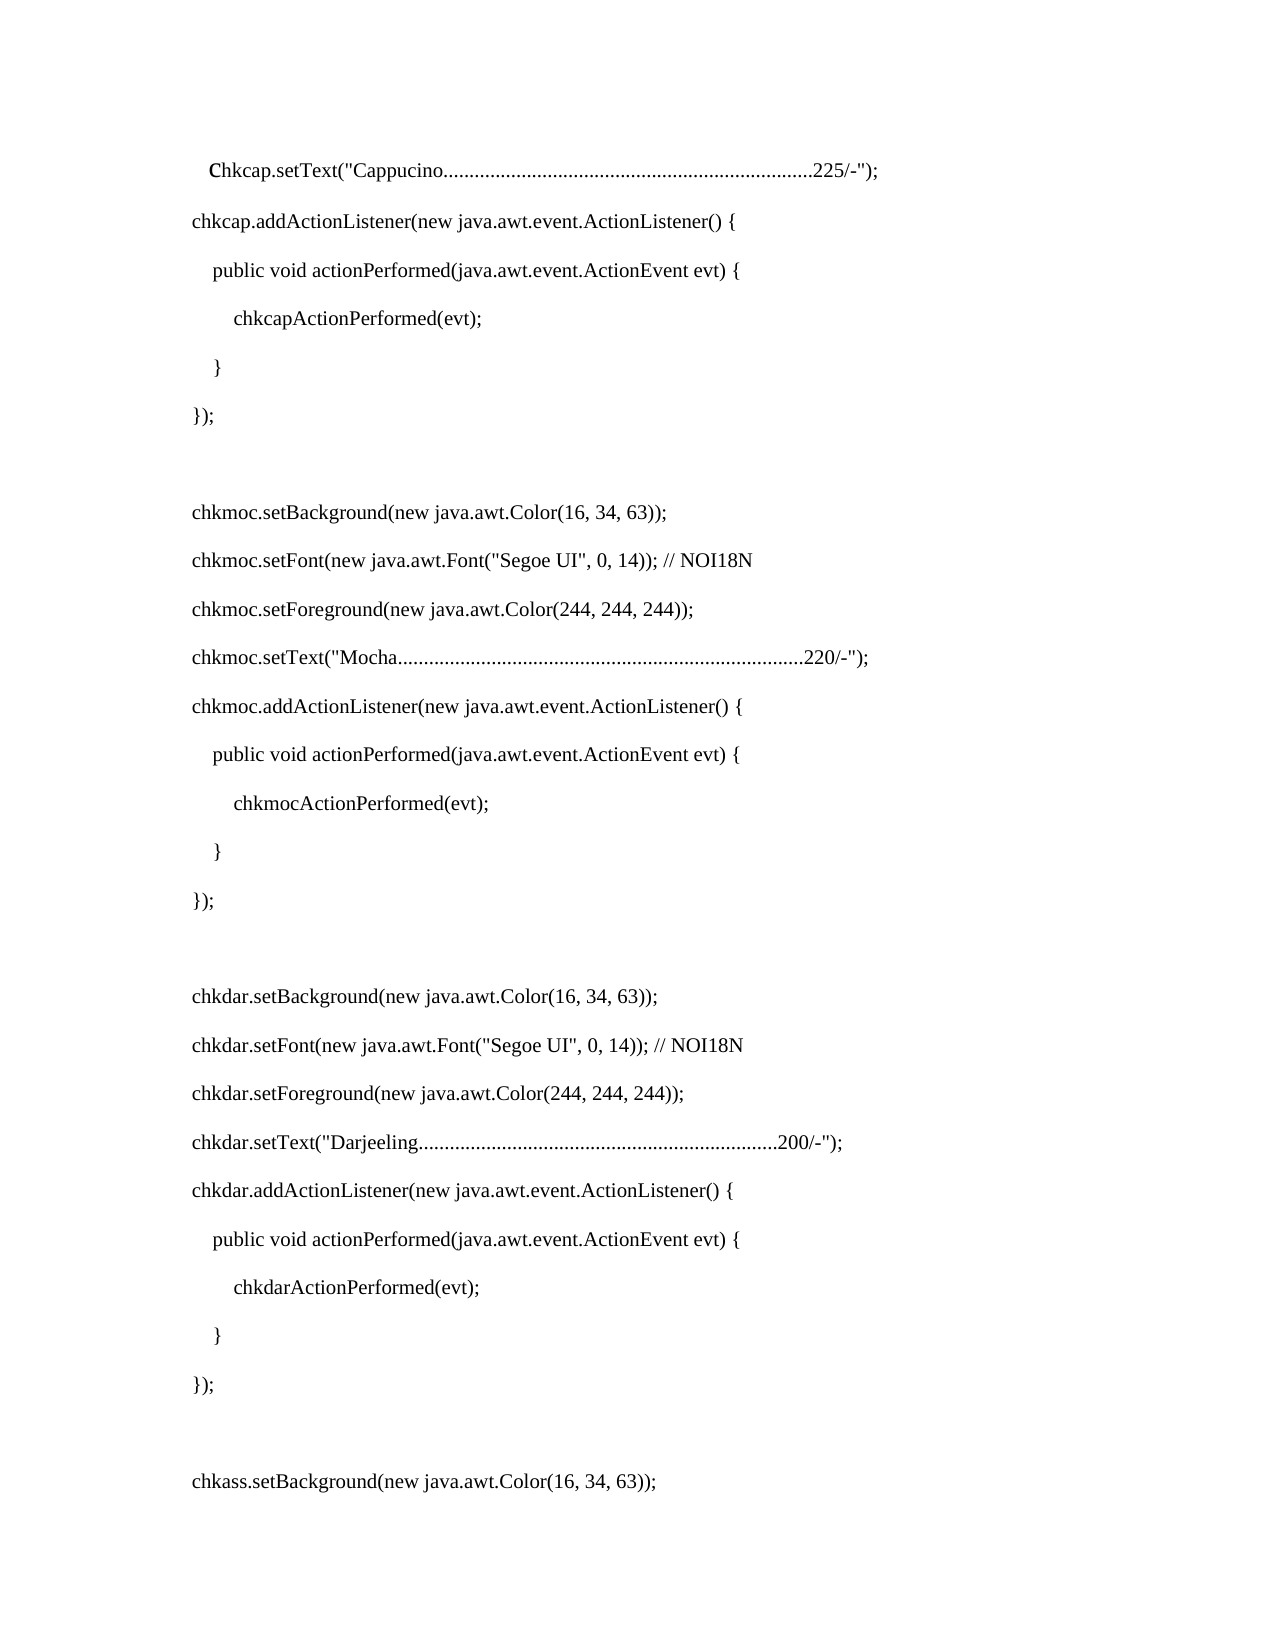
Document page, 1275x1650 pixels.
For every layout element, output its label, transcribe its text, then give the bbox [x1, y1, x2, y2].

text }); [150, 403, 1125, 427]
text chkass.setBackground(new java.awt.Color(16, 34, 63)); [150, 1469, 1125, 1493]
text chkmoc.setText("Mocha..............................................................................220/-"); [150, 645, 1125, 669]
text chkmoc.setForeground(new java.awt.Color(244, 244, 244)); [150, 597, 1125, 621]
text } [150, 1323, 1125, 1347]
text public void actionPerformed(java.awt.event.ActionEvent evt) { [150, 742, 1125, 766]
text }); [150, 1372, 1125, 1396]
text chkmoc.setBackground(new java.awt.Color(16, 34, 63)); [150, 500, 1125, 524]
text chkmoc.addActionListener(new java.awt.event.ActionListener() { [150, 694, 1125, 718]
text } [150, 839, 1125, 863]
text public void actionPerformed(java.awt.event.ActionEvent evt) { [150, 1227, 1125, 1251]
text chkdar.addActionListener(new java.awt.event.ActionListener() { [150, 1178, 1125, 1202]
text } [150, 355, 1125, 379]
text chkdar.setFont(new java.awt.Font("Segoe UI", 0, 14)); // NOI18N [150, 1033, 1125, 1057]
text chkmocActionPerformed(evt); [150, 791, 1125, 815]
text chkdarActionPerformed(evt); [150, 1275, 1125, 1299]
text chkmoc.setFont(new java.awt.Font("Segoe UI", 0, 14)); // NOI18N [150, 548, 1125, 572]
text chkcap.setText("Cappucino.......................................................................225/-"); [150, 150, 1125, 183]
text chkdar.setBackground(new java.awt.Color(16, 34, 63)); [150, 984, 1125, 1008]
text chkcap.addActionListener(new java.awt.event.ActionListener() { [150, 209, 1125, 233]
text }); [150, 887, 1125, 912]
text chkdar.setForeground(new java.awt.Color(244, 244, 244)); [150, 1081, 1125, 1105]
text chkcapActionPerformed(evt); [150, 306, 1125, 330]
text chkdar.setText("Darjeeling.....................................................................200/-"); [150, 1130, 1125, 1154]
text public void actionPerformed(java.awt.event.ActionEvent evt) { [150, 258, 1125, 282]
